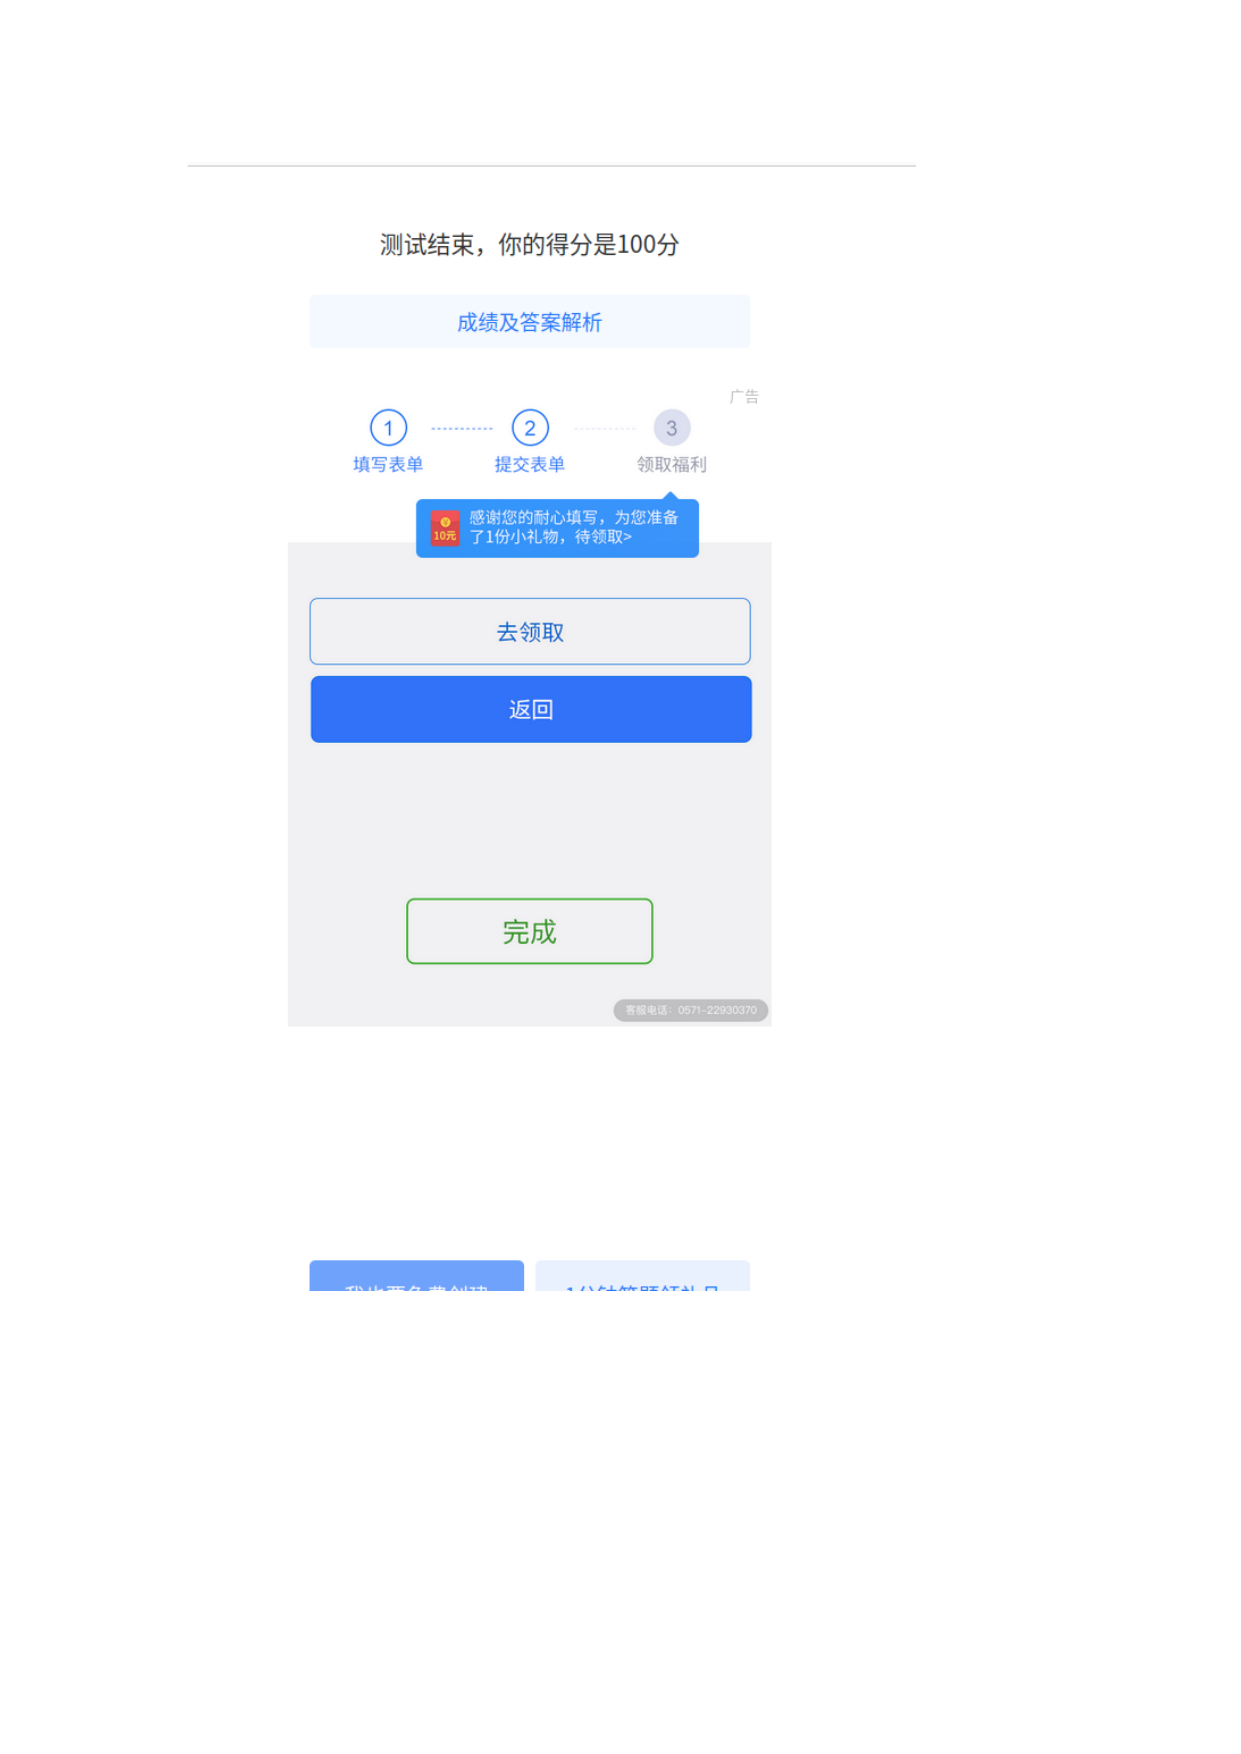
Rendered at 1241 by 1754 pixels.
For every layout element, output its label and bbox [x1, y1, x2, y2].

picture [187, 162, 917, 1291]
